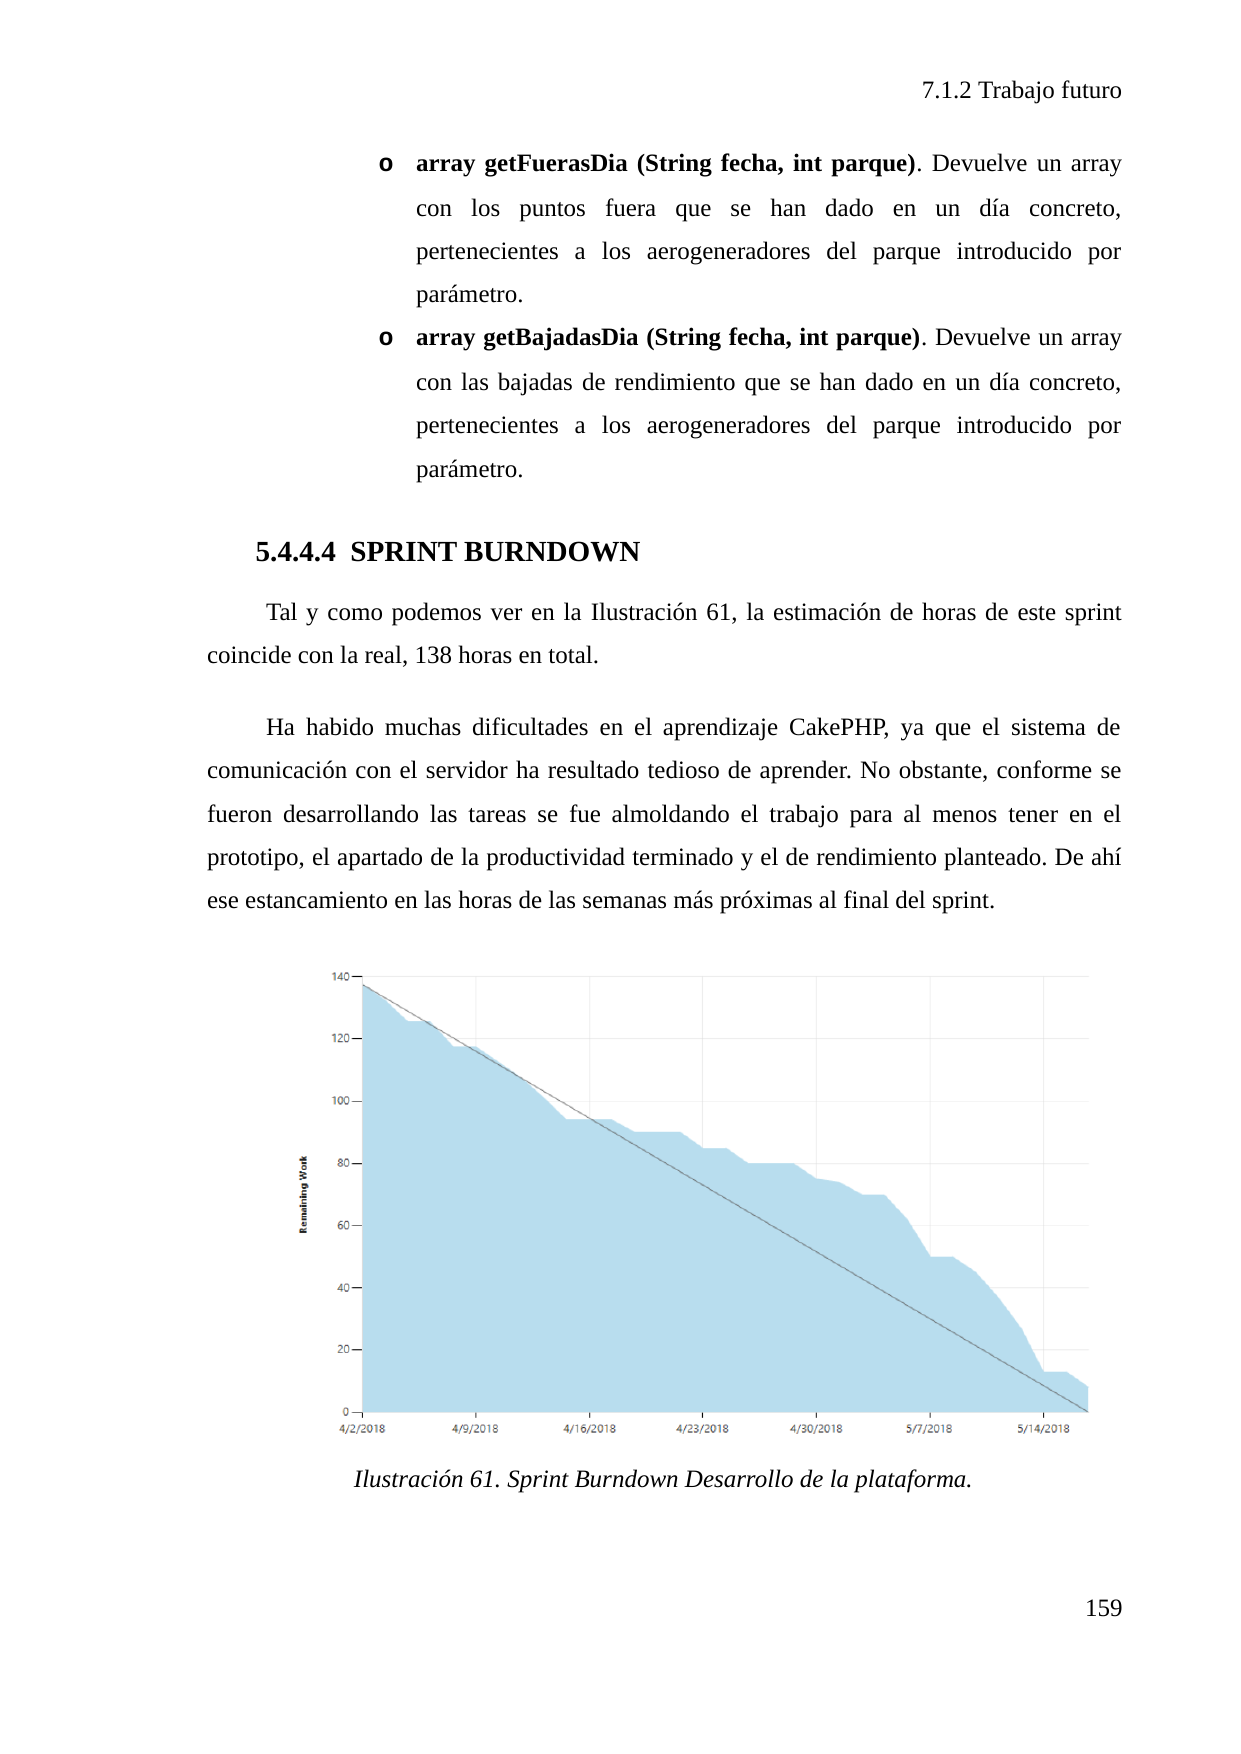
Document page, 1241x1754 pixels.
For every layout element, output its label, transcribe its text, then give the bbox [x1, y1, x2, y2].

list array getFuerasDia (String fecha, int parque). Devuelve un array con los puntos fuera que se han dado en un día concreto, pertenecientes a los aerogeneradores del parque introducido por parámetro. [378, 148, 1122, 308]
picture [298, 957, 1090, 1438]
text Ilustración 61. Sprint Burndown Desarrollo de la plataforma. [207, 1464, 1122, 1493]
text Sprint Burndown [248, 534, 1122, 568]
list array getBajadasDia (String fecha, int parque). Devuelve un array con las bajadas de rendimiento que se han dado en un día concreto, pertenecientes a los aerogeneradores del parque introducido por parámetro. [378, 322, 1122, 482]
text Ha habido muchas dificultades en el aprendizaje CakePHP, ya que el sistema de comunicación con el servidor ha resultado tedioso de aprender. No obstante, conforme se fueron desarrollando las tareas se fue almoldando el trabajo para al menos tener en el prototipo, el apartado de la productividad terminado y el de rendimiento planteado. De ahí ese estancamiento en las horas de las semanas más próximas al final del sprint. [207, 712, 1122, 914]
text Tal y como podemos ver en la Ilustración 61, la estimación de horas de este sprint coincide con la real, 138 horas en total. [207, 597, 1122, 669]
